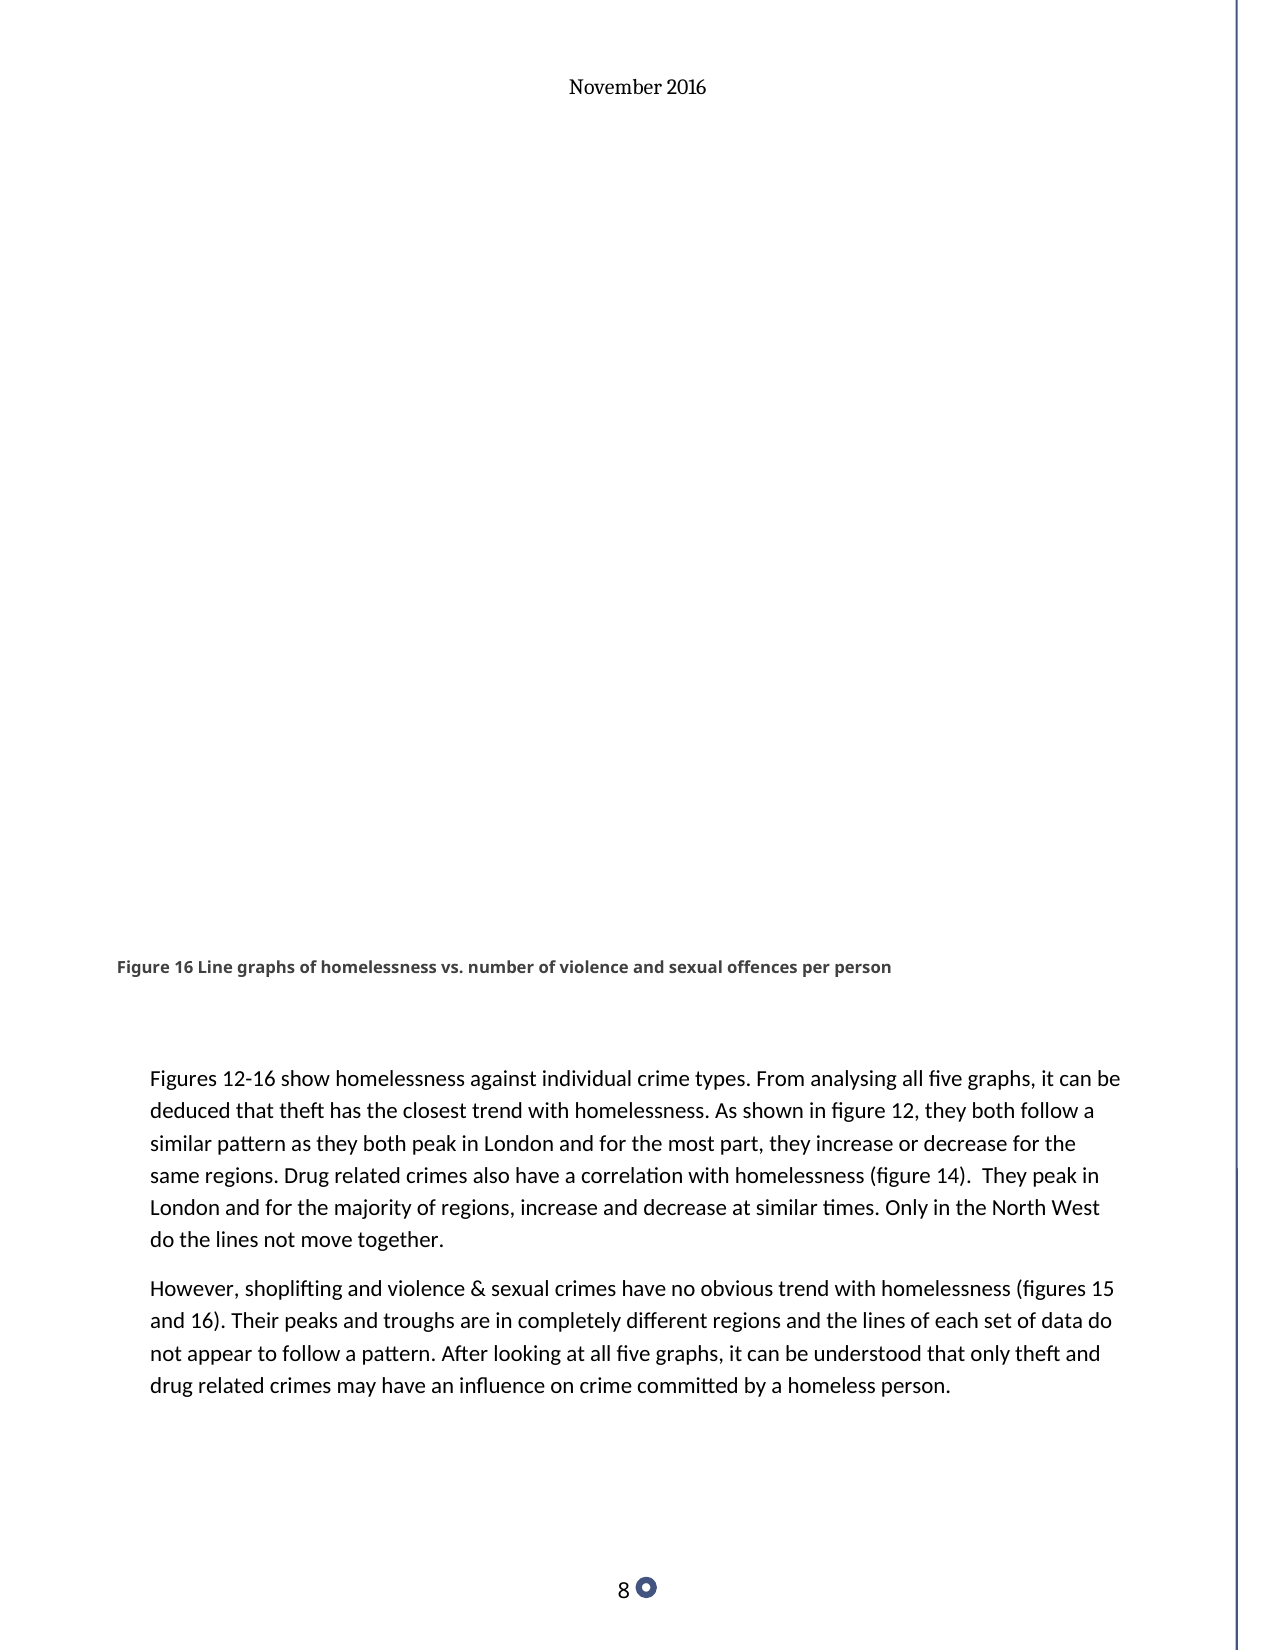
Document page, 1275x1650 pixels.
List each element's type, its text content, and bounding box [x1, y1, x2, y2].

text However, shoplifting and violence & sexual crimes have no obvious trend with homelessness (figures 15 and 16). Their peaks and troughs are in completely different regions and the lines of each set of data do not appear to follow a pattern. After looking at all five graphs, it can be understood that only theft and drug related crimes may have an influence on crime committed by a homeless person. [150, 1274, 1125, 1399]
text Figures 12-16 show homelessness against individual crime types. From analysing all five graphs, it can be deduced that theft has the closest trend with homelessness. As shown in figure 12, they both follow a similar pattern as they both peak in London and for the most part, they increase or decrease for the same regions. Drug related crimes also have a correlation with homelessness (figure 14). They peak in London and for the majority of regions, increase and decrease at similar times. Only in the North West do the lines not move together. [150, 1064, 1125, 1253]
